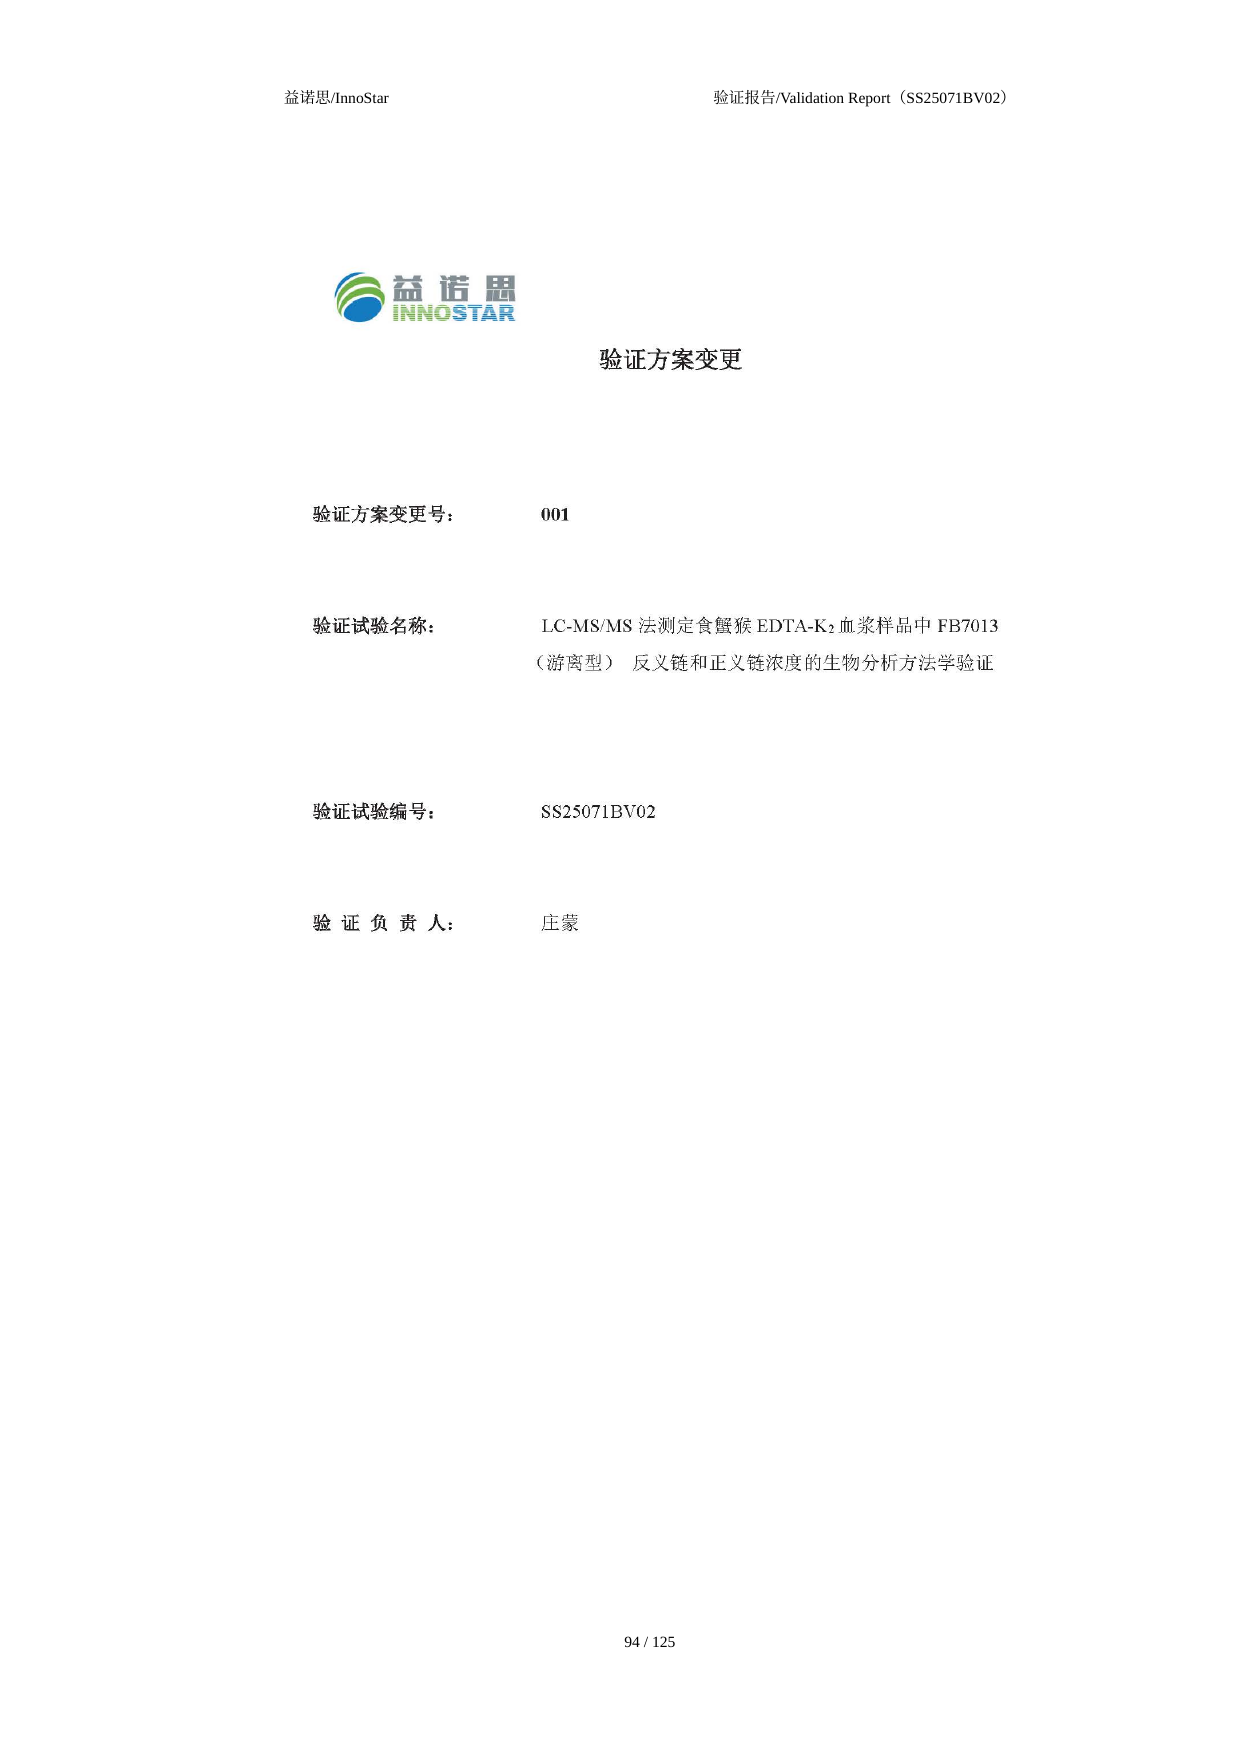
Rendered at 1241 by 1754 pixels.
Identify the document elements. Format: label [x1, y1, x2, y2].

picture [177, 147, 1123, 1484]
